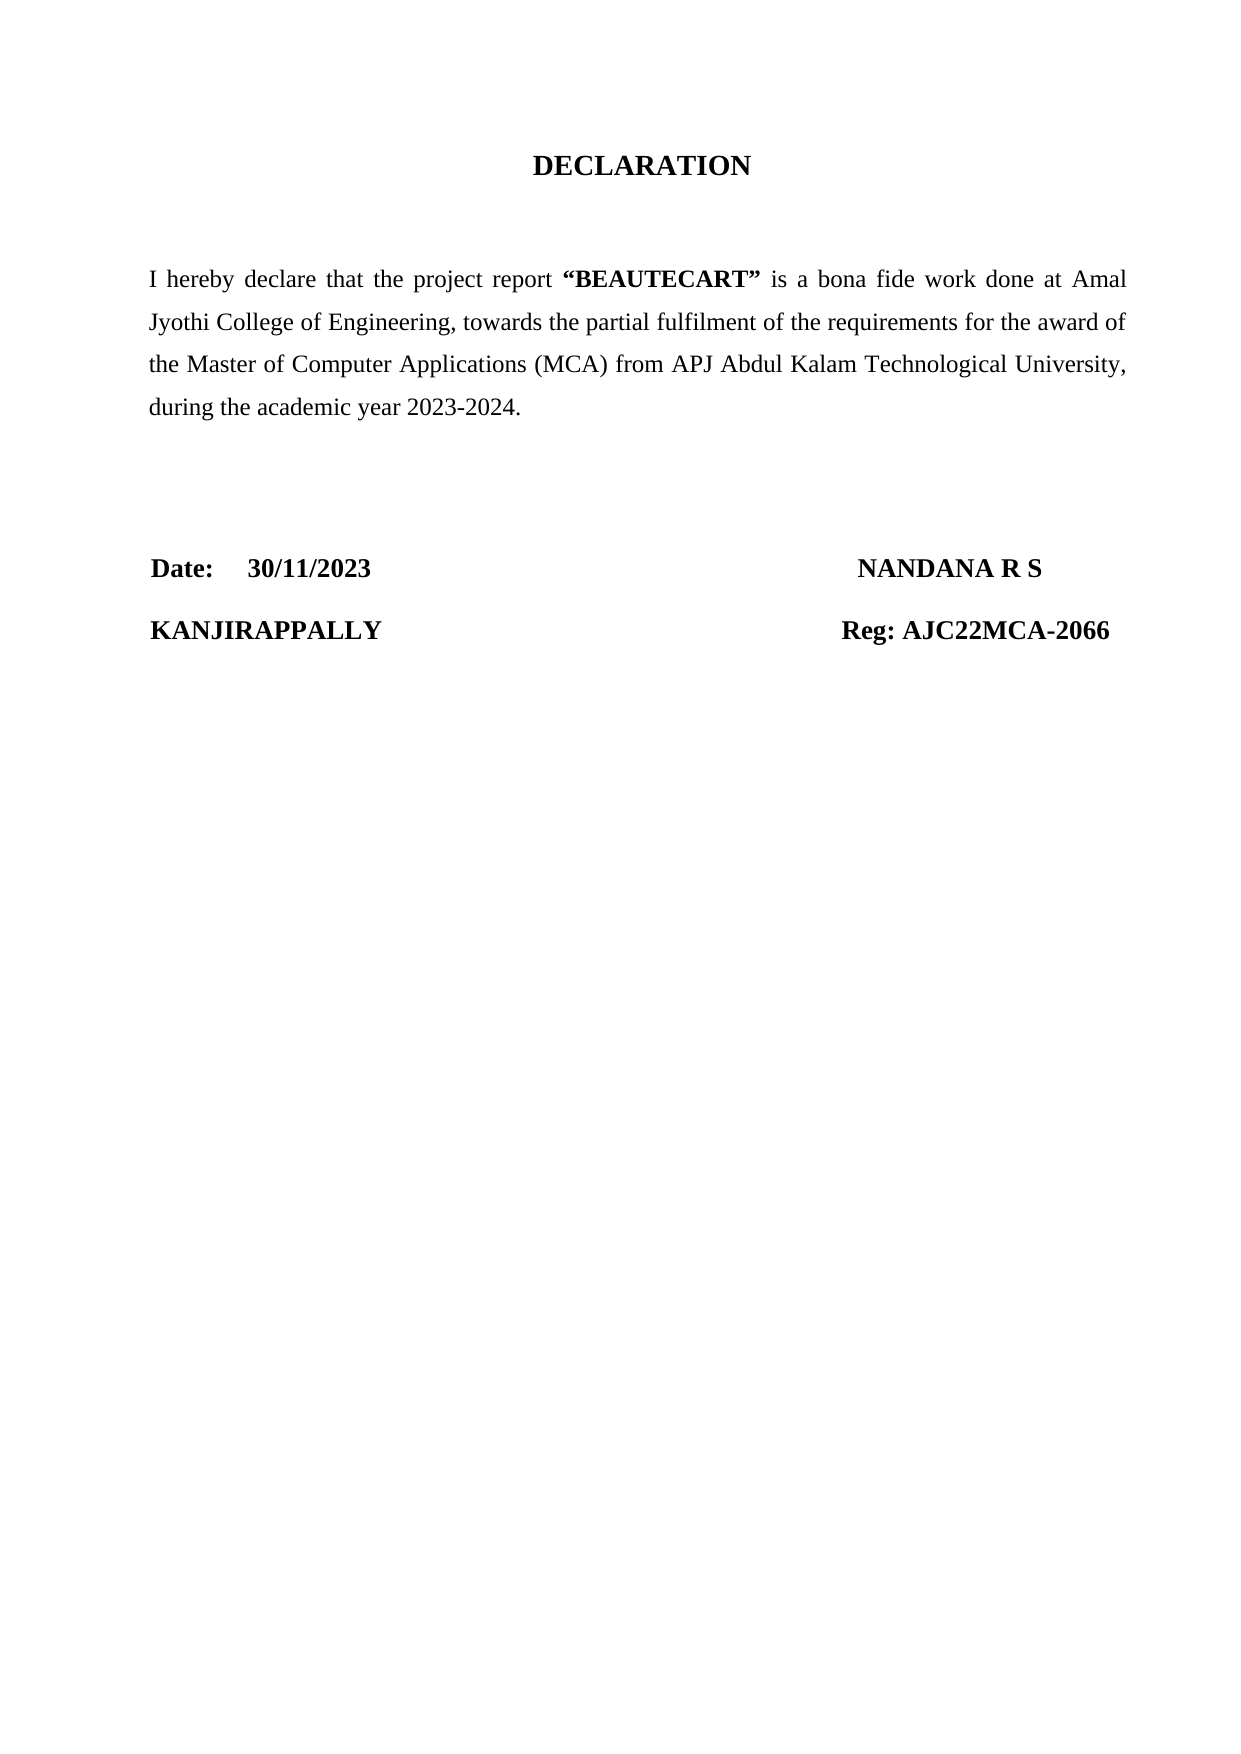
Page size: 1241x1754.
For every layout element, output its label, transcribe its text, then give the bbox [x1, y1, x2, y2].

text I hereby declare that the project report “BEAUTECART” is a bona fide work done at Amal Jyothi College of Engineering, towards the partial fulfilment of the requirements for the award of the Master of Computer Applications (MCA) from APJ Abdul Kalam Technological University, during the academic year 2023-2024. [148, 264, 1128, 421]
text DECLARATION [156, 148, 1128, 181]
text KANJIRAPPALLY Reg: AJC22MCA-2066 [62, 614, 1128, 645]
text Date: 30/11/2023 NANDANA R S [62, 552, 1128, 583]
